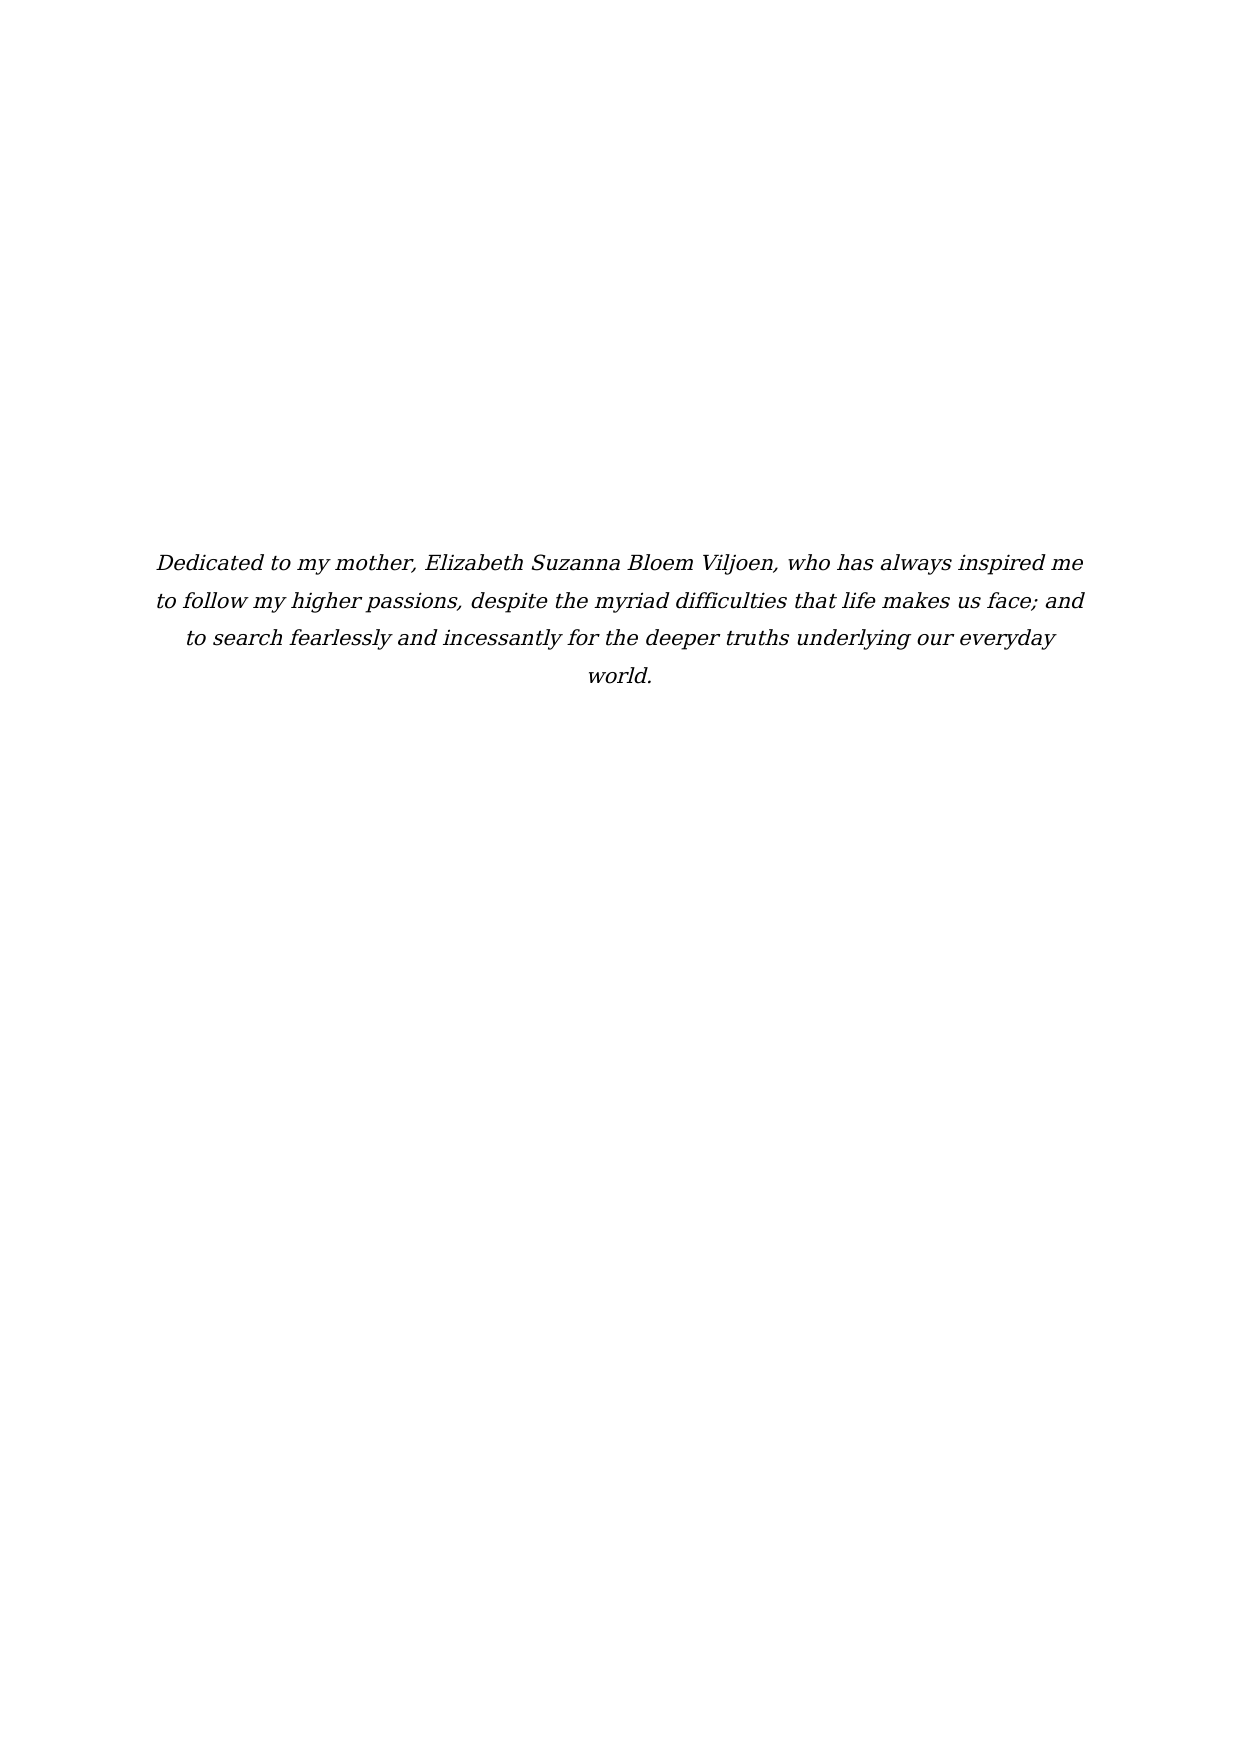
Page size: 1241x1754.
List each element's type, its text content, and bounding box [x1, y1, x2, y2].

text Dedicated to my mother, Elizabeth Suzanna Bloem Viljoen, who has always inspired me to follow my higher passions, despite the myriad difficulties that life makes us face; and to search fearlessly and incessantly for the deeper truths underlying our everyday world. [150, 550, 1090, 687]
